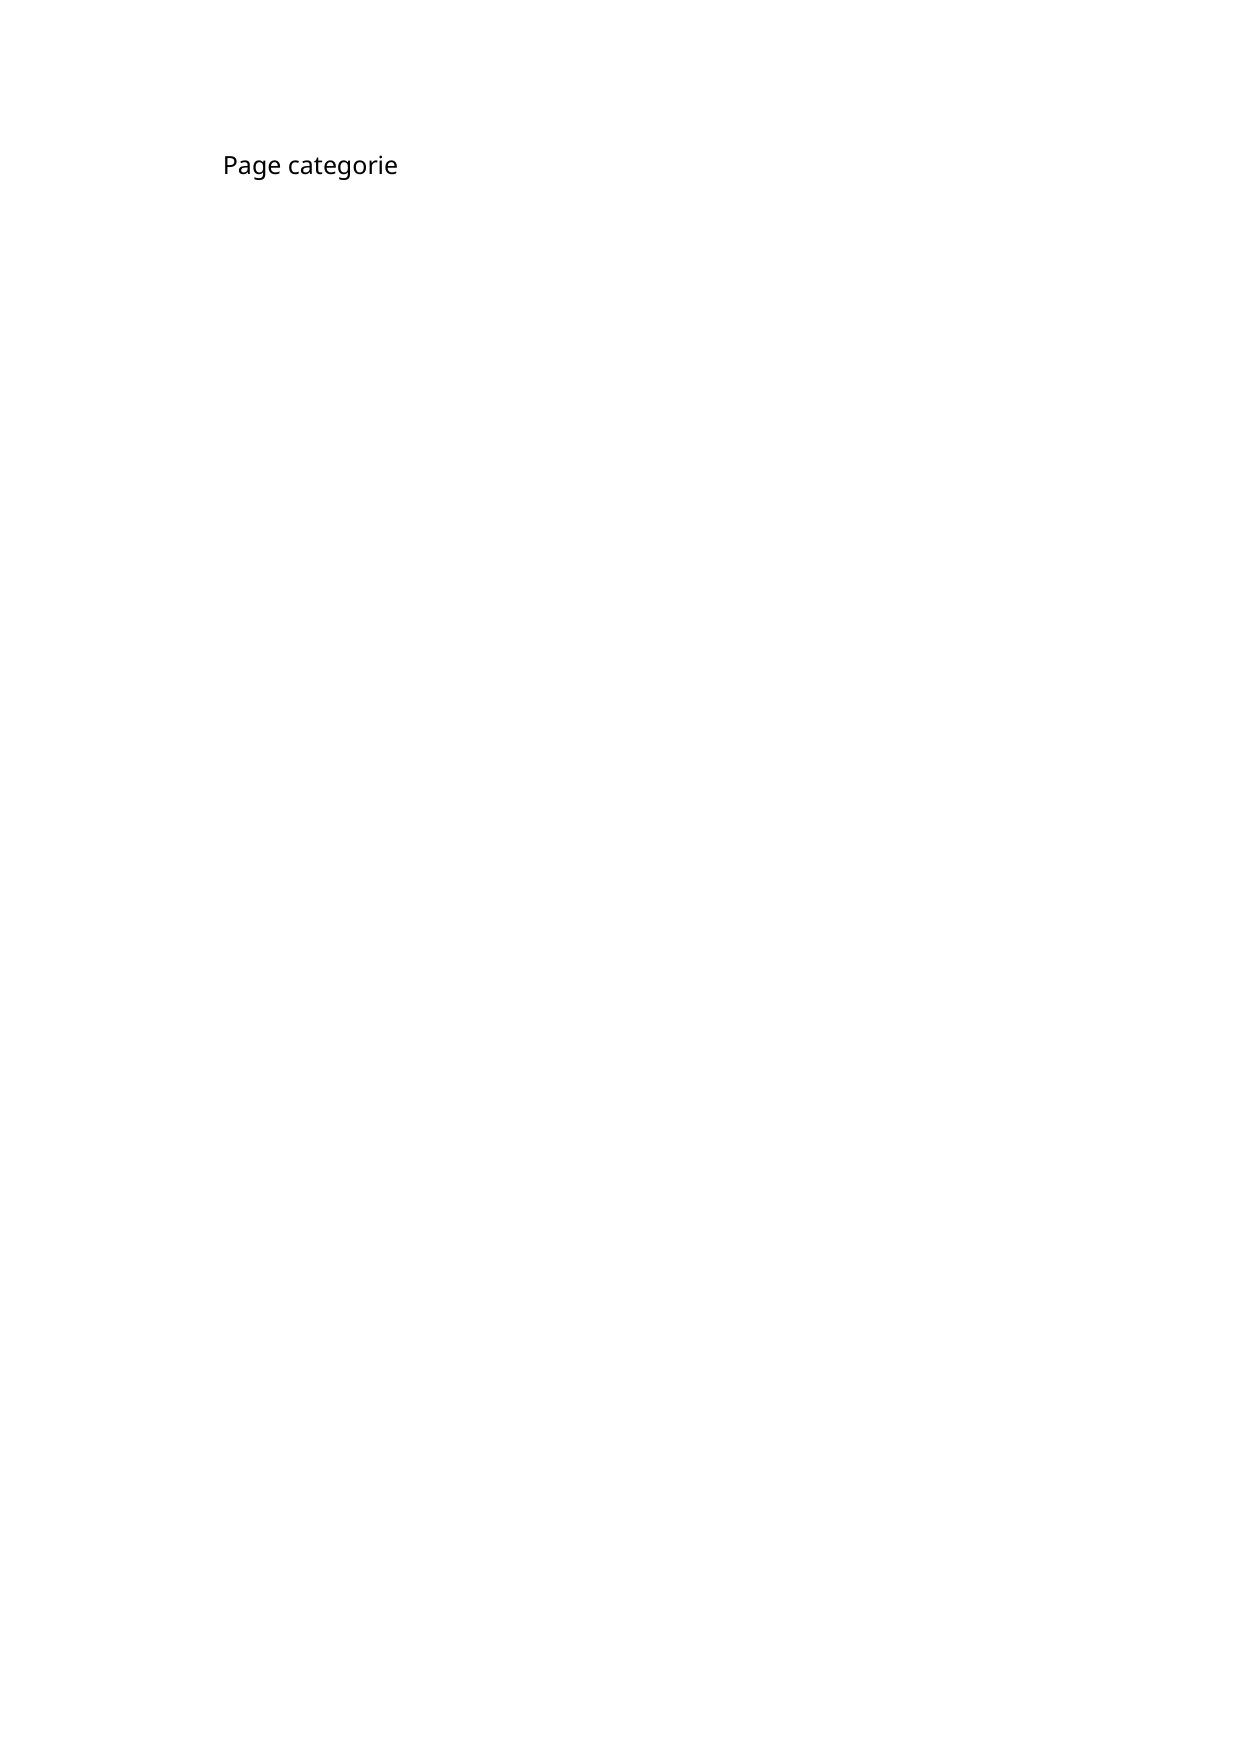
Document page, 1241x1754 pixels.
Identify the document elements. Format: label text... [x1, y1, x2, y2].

list Page categorie [223, 148, 1093, 182]
